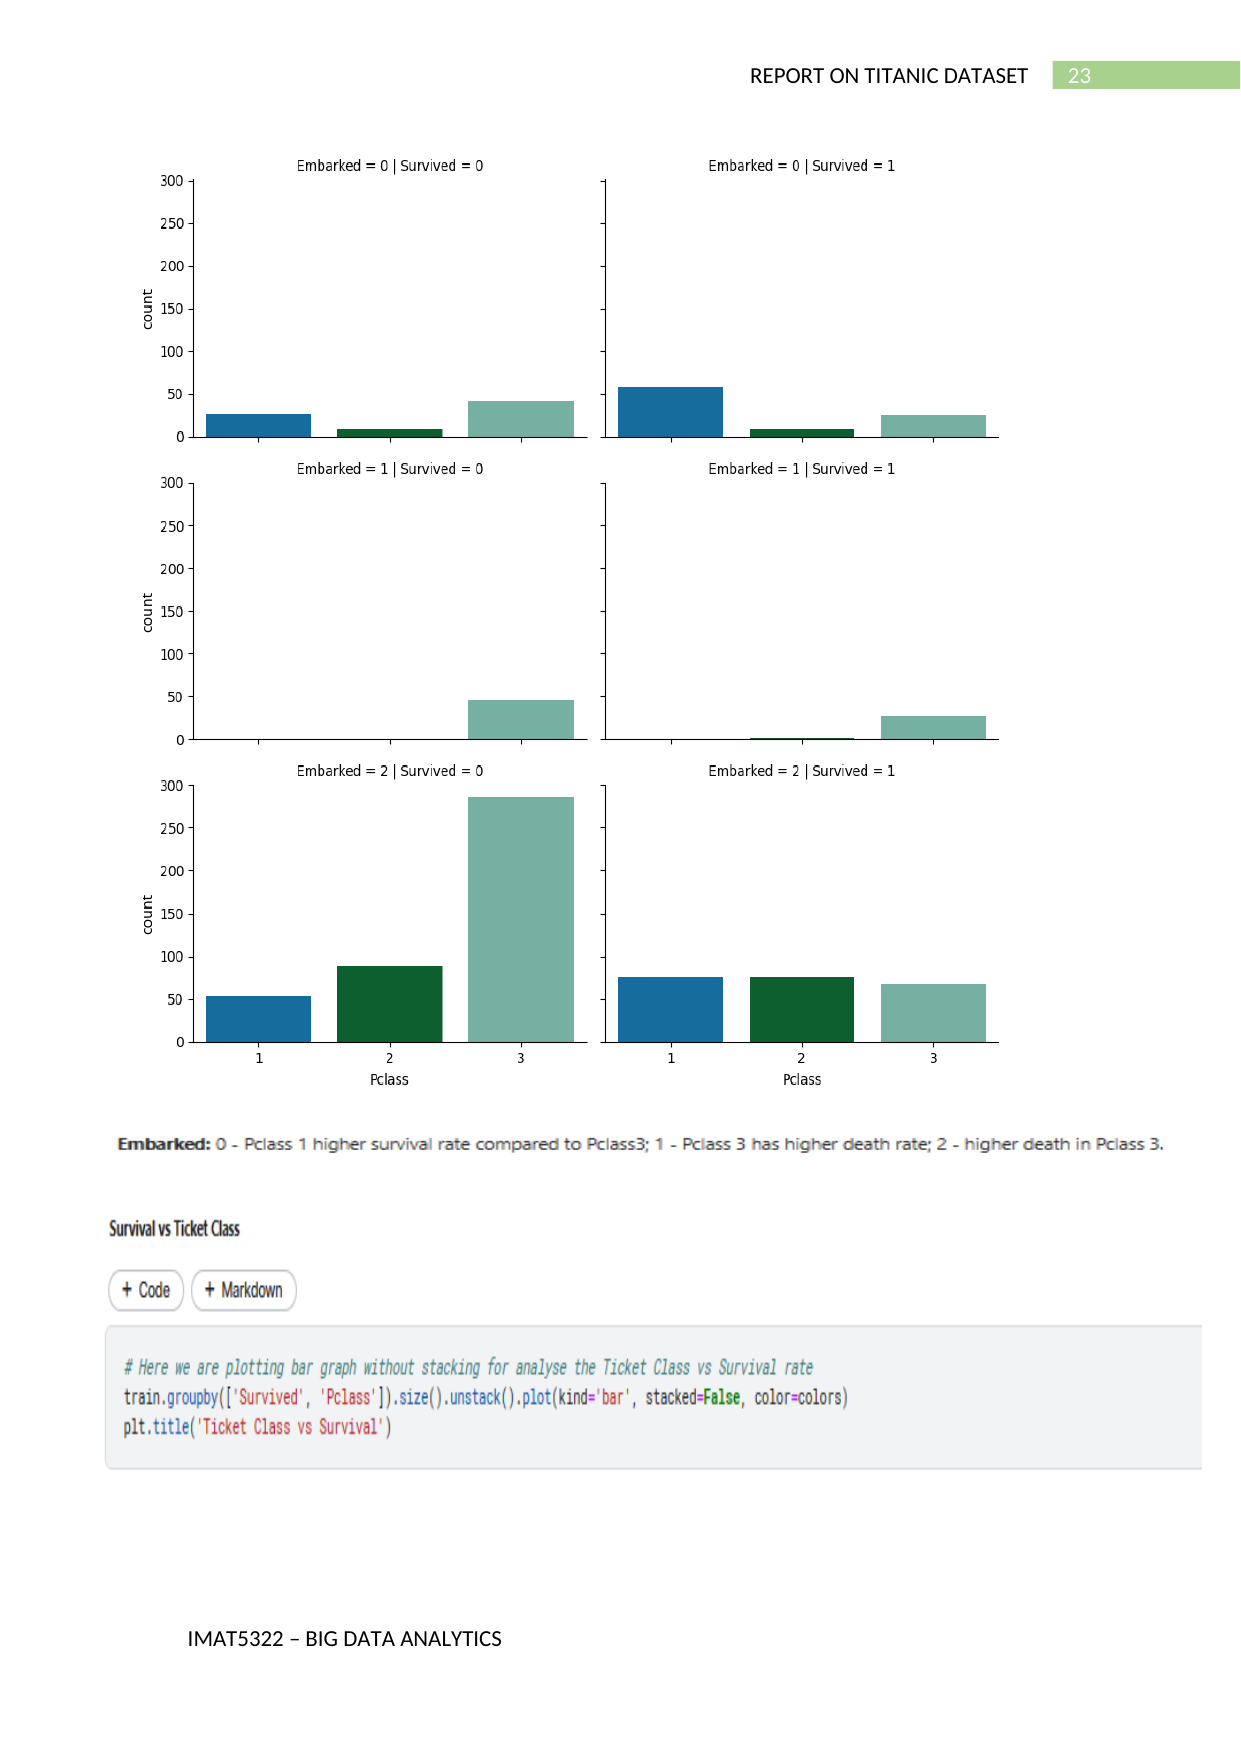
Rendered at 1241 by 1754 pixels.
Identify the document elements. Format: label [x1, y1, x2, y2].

picture [98, 1129, 1188, 1178]
picture [98, 1207, 1202, 1482]
picture [132, 150, 1020, 1099]
